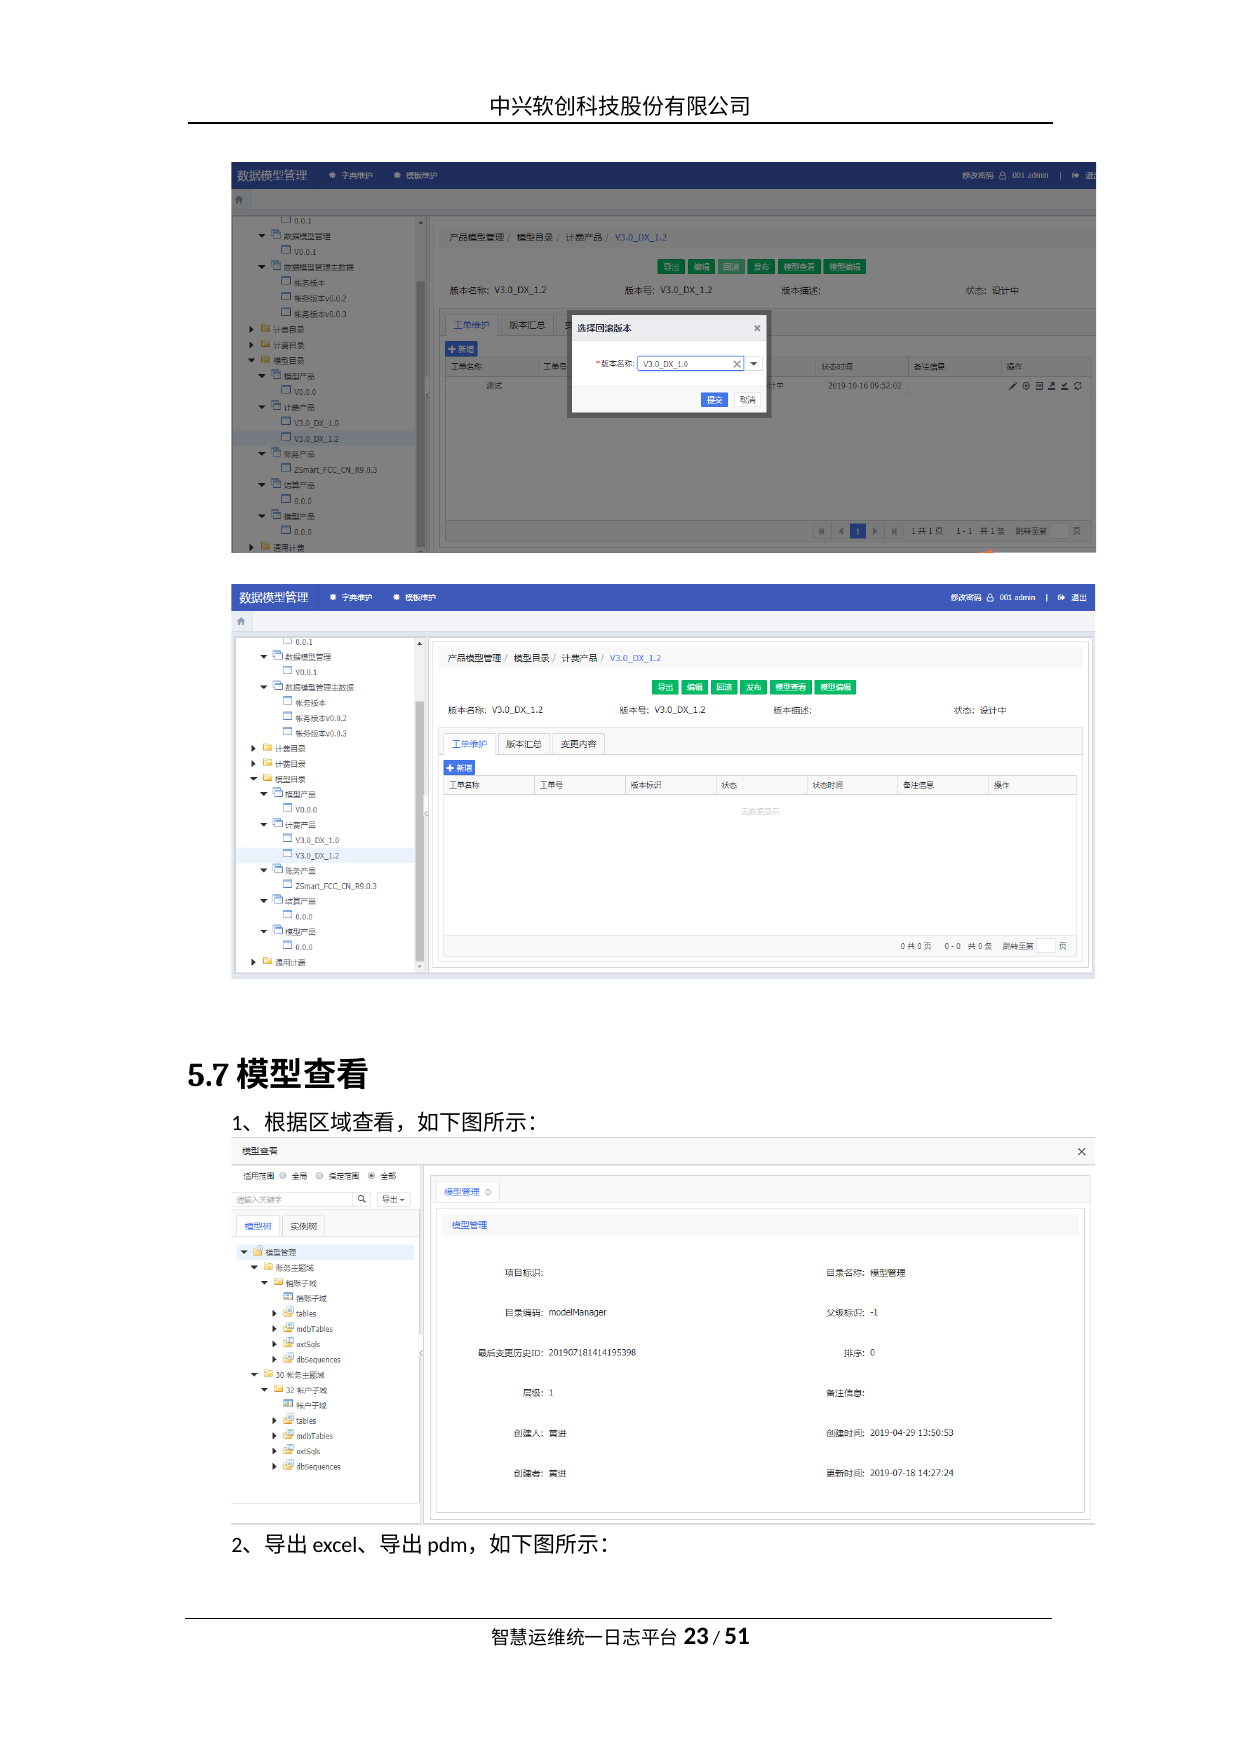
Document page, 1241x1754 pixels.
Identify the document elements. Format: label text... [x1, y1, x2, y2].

picture [231, 584, 1096, 979]
list 导出excel、导出pdm，如下图所示： [187, 1527, 1053, 1559]
picture [231, 162, 1097, 553]
text 5.7 模型查看 [187, 1039, 1053, 1104]
picture [231, 1137, 1096, 1526]
text 1、根据区域查看，如下图所示： [187, 1104, 1053, 1137]
